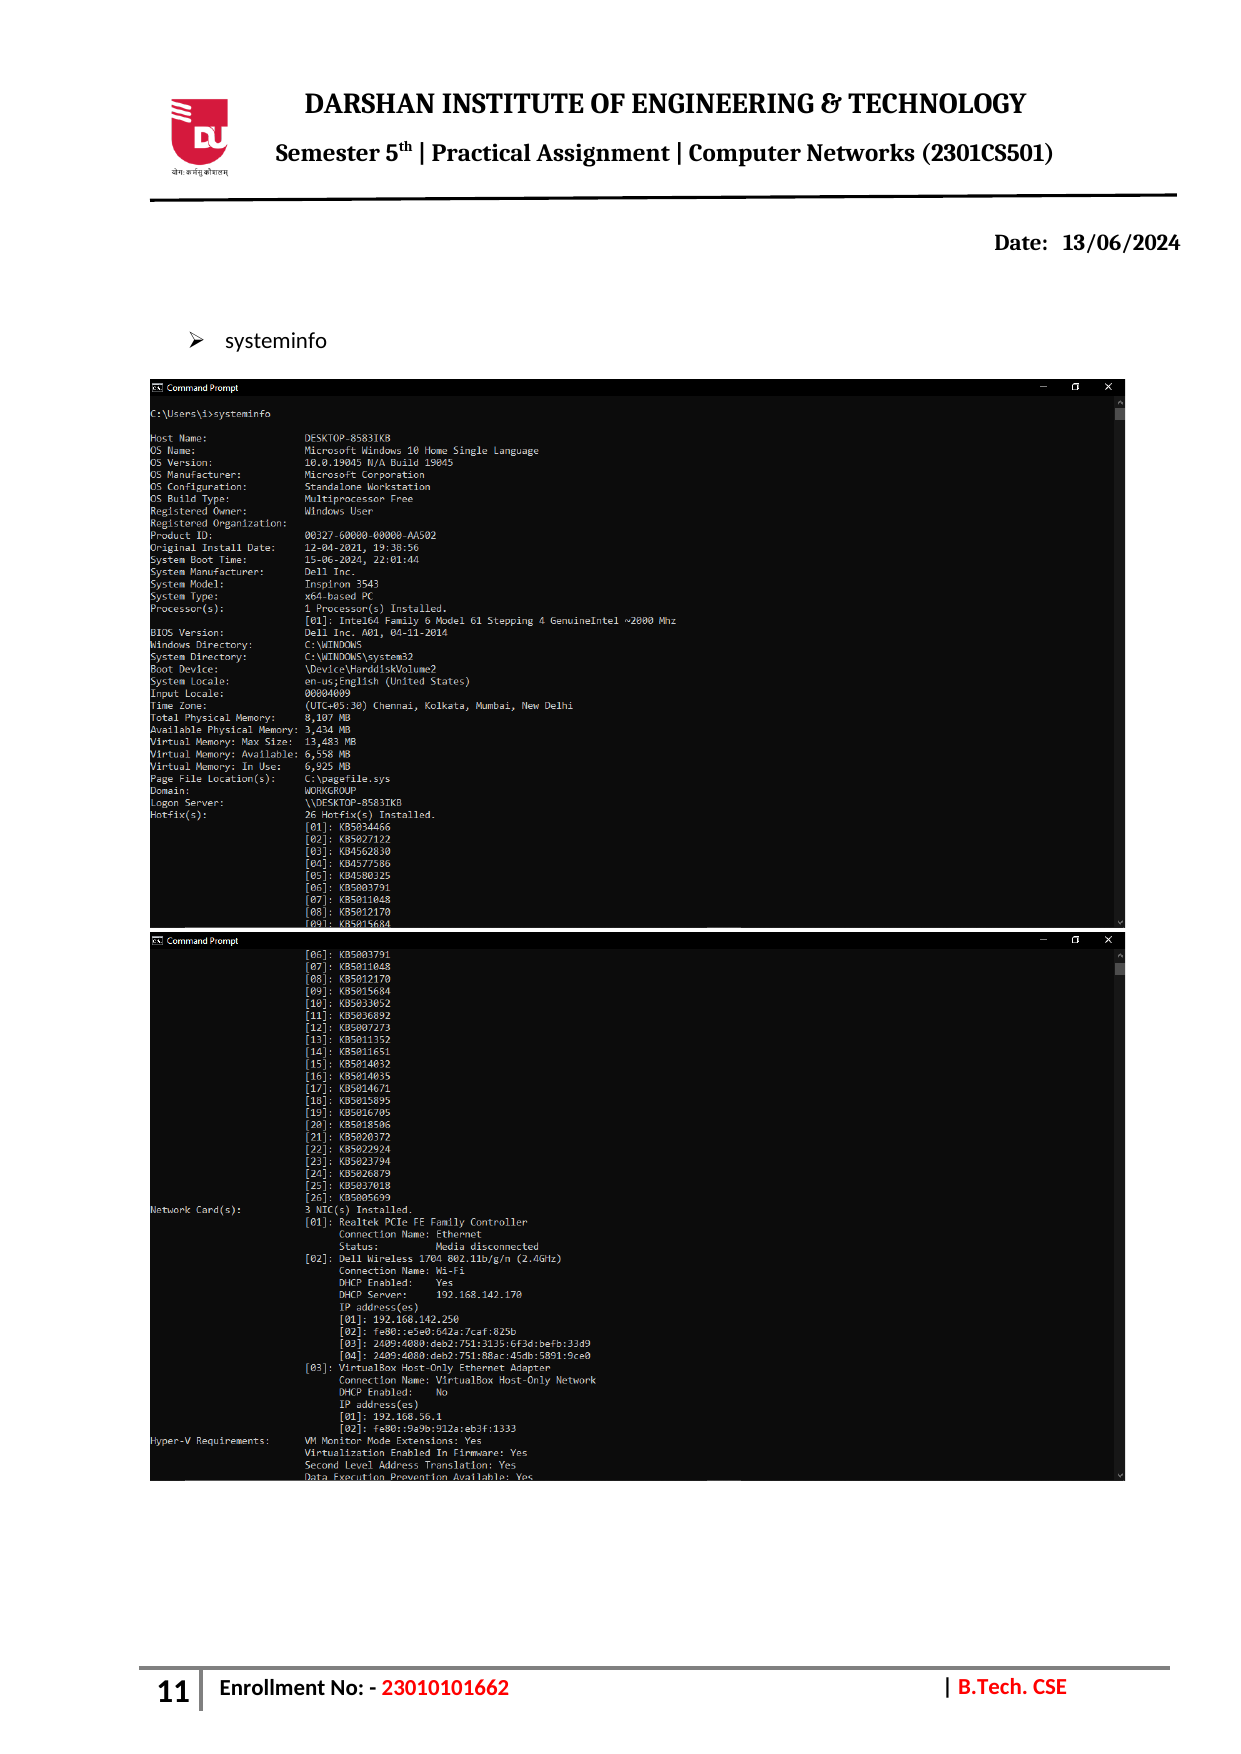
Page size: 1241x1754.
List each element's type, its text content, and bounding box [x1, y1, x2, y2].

list systeminfo [187, 326, 1181, 354]
picture [150, 379, 1125, 928]
picture [150, 75, 242, 198]
picture [150, 932, 1125, 1481]
